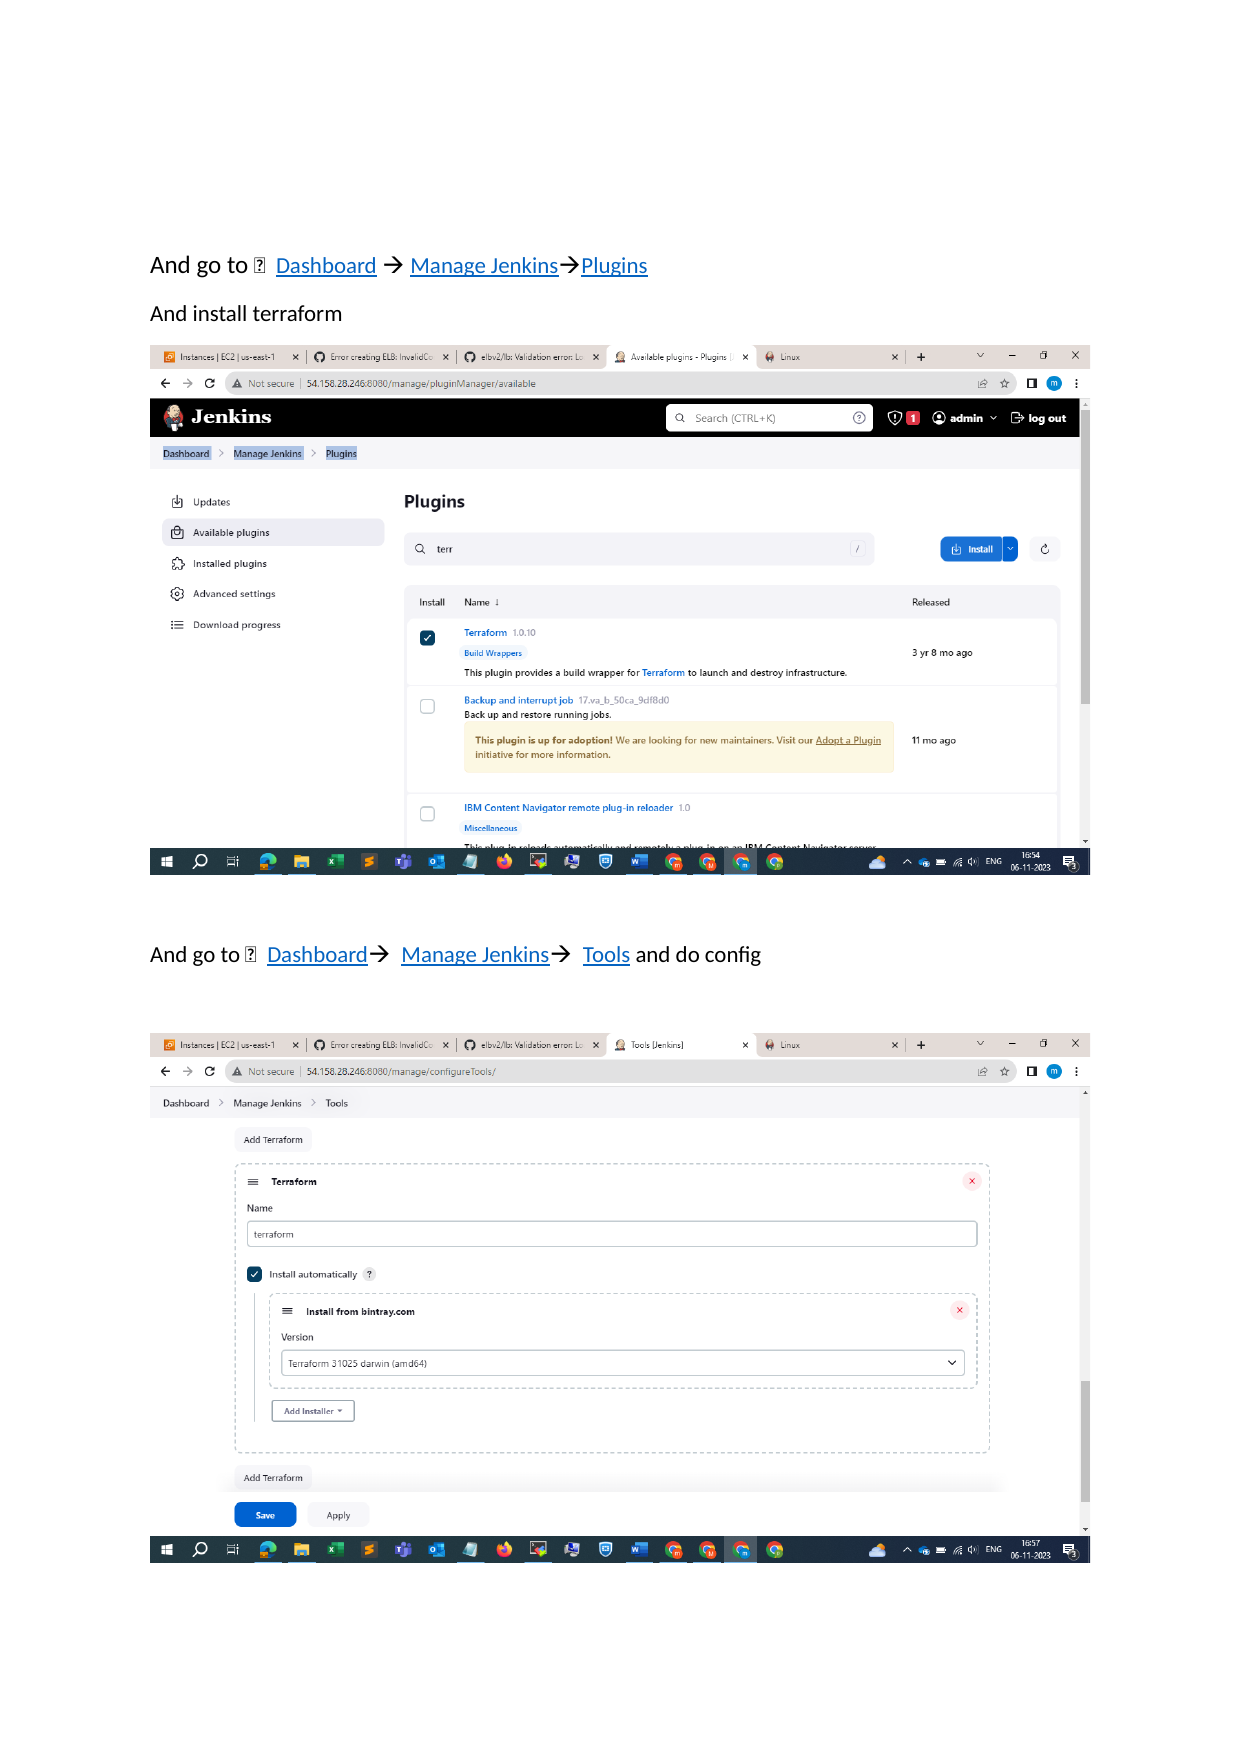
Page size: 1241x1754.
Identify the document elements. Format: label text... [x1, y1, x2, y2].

text And install terraform [150, 299, 1090, 327]
text And go to  Dashboard Manage Jenkins Tools and do config [150, 940, 1090, 968]
picture [150, 1033, 1091, 1563]
text And go to  Dashboard Manage JenkinsPlugins [150, 249, 1090, 280]
picture [150, 345, 1091, 875]
